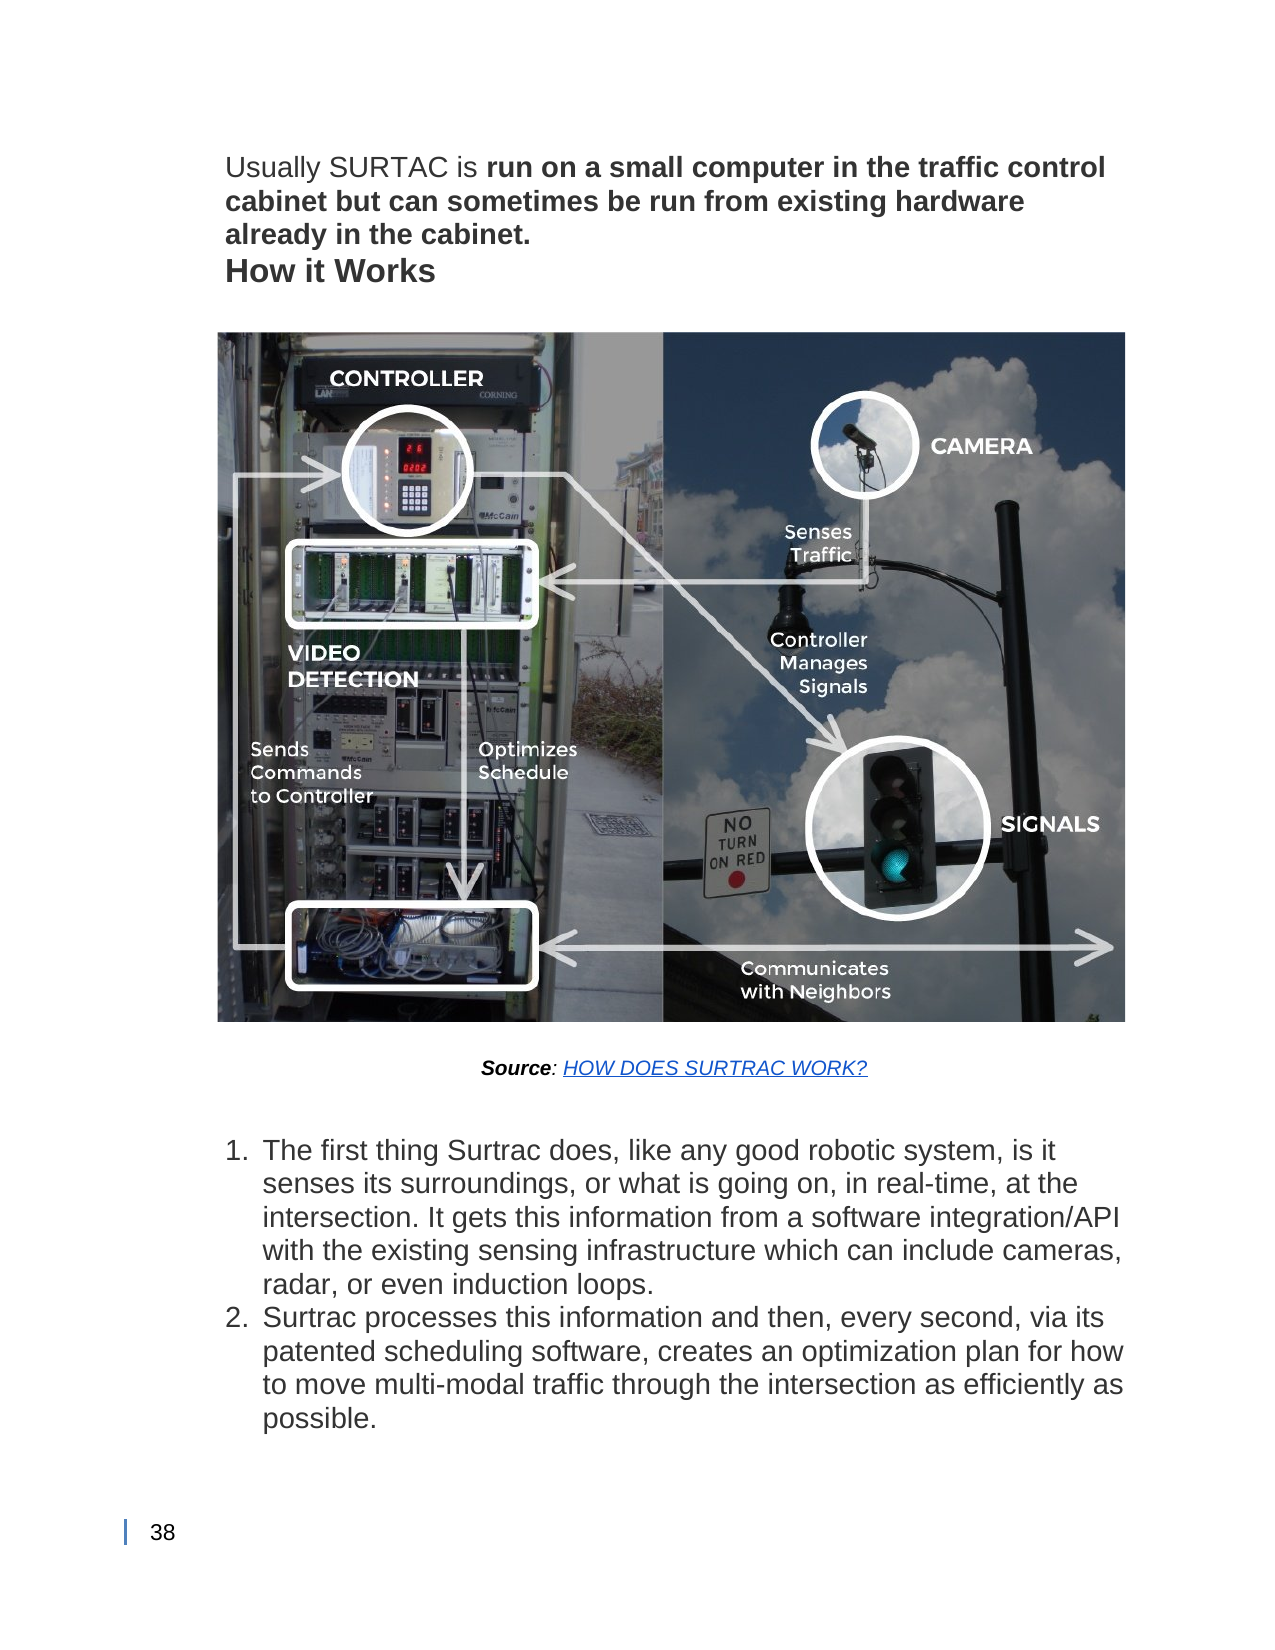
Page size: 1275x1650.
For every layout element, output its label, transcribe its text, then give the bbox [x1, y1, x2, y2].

picture [217, 332, 1125, 1022]
text Source: HOW DOES SURTRAC WORK? [225, 1055, 1125, 1079]
text Usually SURTAC is run on a small computer in the traffic control cabinet but can sometimes be run from existing hardware already in the cabinet. [225, 150, 1125, 251]
text How it Works [225, 251, 1125, 289]
list The first thing Surtrac does, like any good robotic system, is it senses its surroundings, or what is going on, in real-time, at the intersection. It gets this information from a software integration/API with the existing sensing infrastructure which can include cameras, radar, or even induction loops. [225, 1132, 1125, 1300]
list Surtrac processes this information and then, every second, via its patented scheduling software, creates an optimization plan for how to move multi-modal traffic through the intersection as efficiently as possible. [225, 1300, 1125, 1434]
